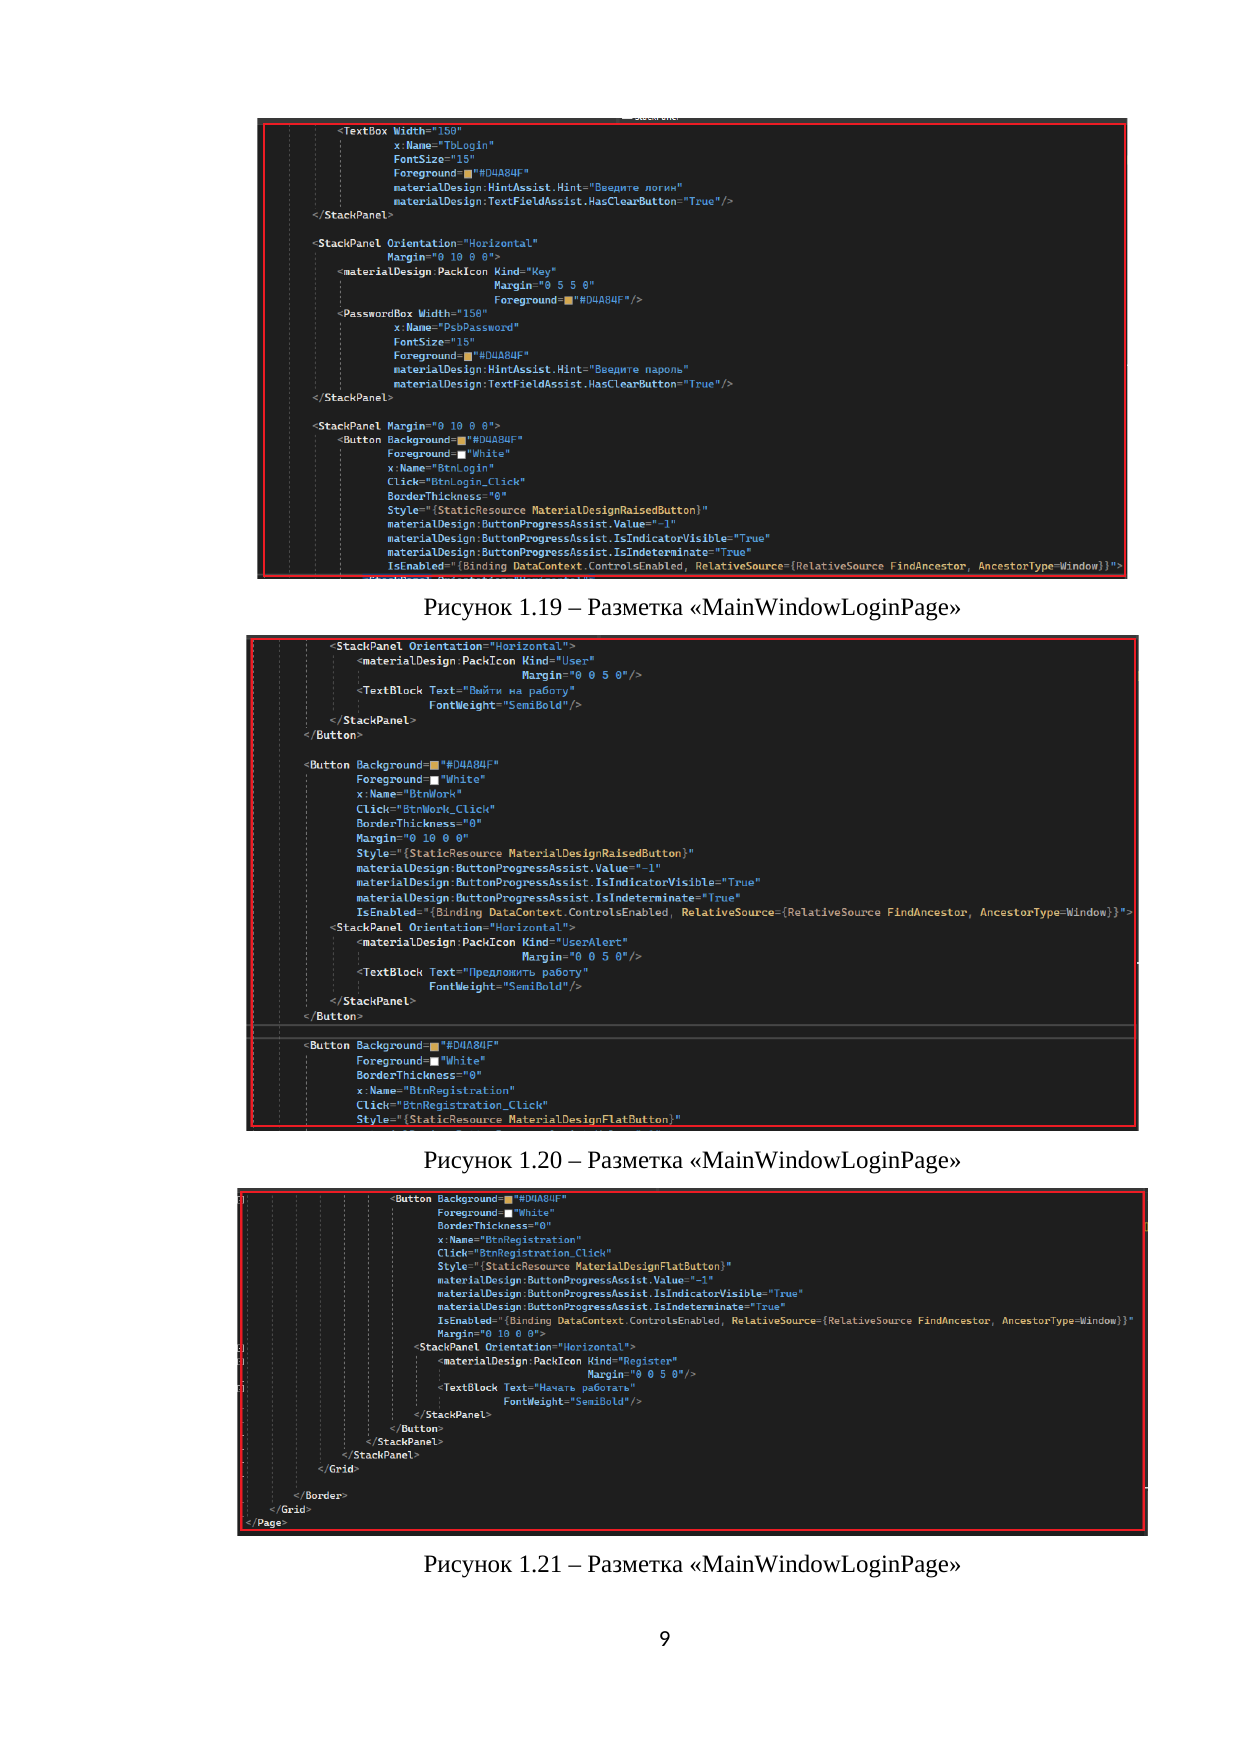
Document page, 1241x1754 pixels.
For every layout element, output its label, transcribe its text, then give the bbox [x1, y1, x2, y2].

text Рисунок 1.19 – Разметка «MainWindowLoginPage» [177, 592, 1152, 621]
text Рисунок 1.20 – Разметка «MainWindowLoginPage» [177, 1145, 1152, 1174]
picture [246, 635, 1139, 1131]
text Рисунок 1.21 – Разметка «MainWindowLoginPage» [177, 1549, 1152, 1578]
picture [237, 1188, 1148, 1536]
picture [257, 118, 1128, 579]
